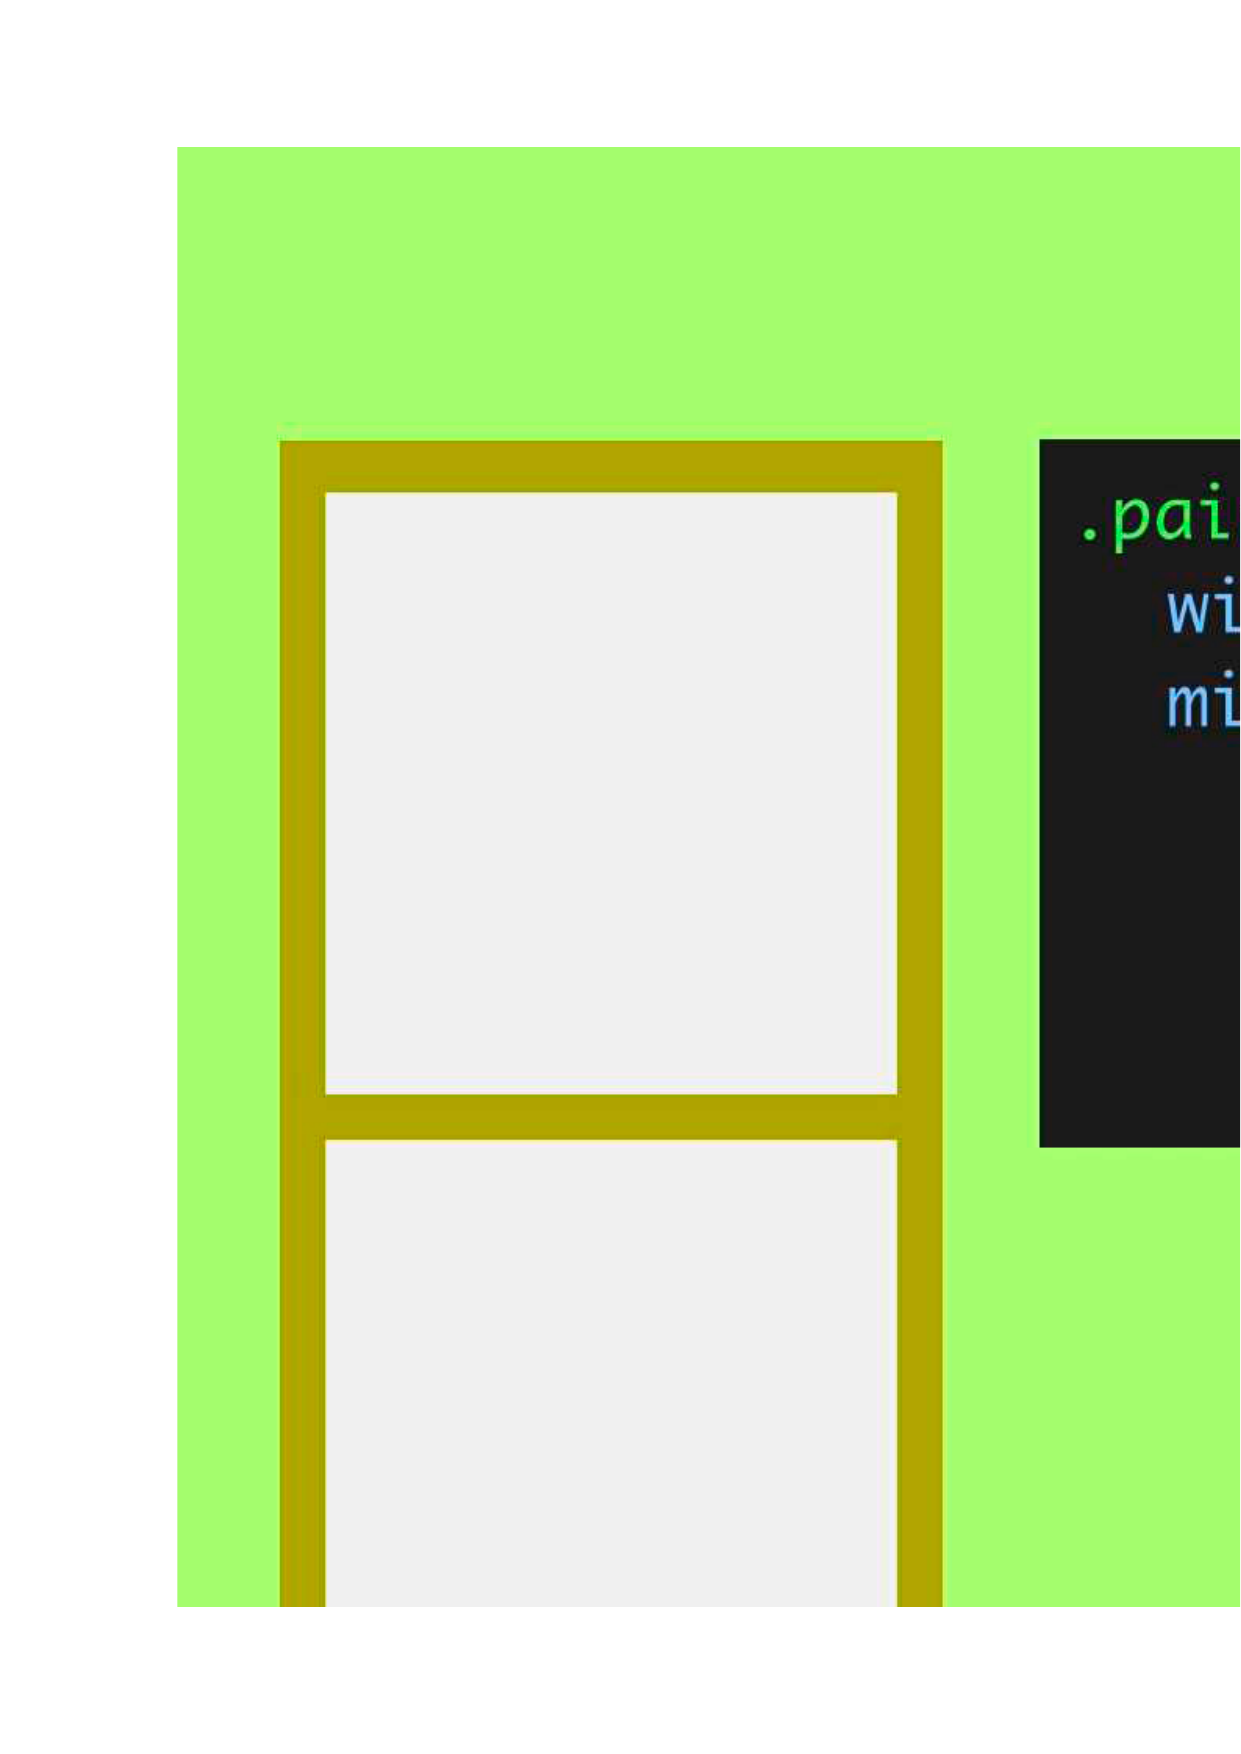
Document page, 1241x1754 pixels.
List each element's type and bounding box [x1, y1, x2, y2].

picture [177, 147, 1241, 1607]
